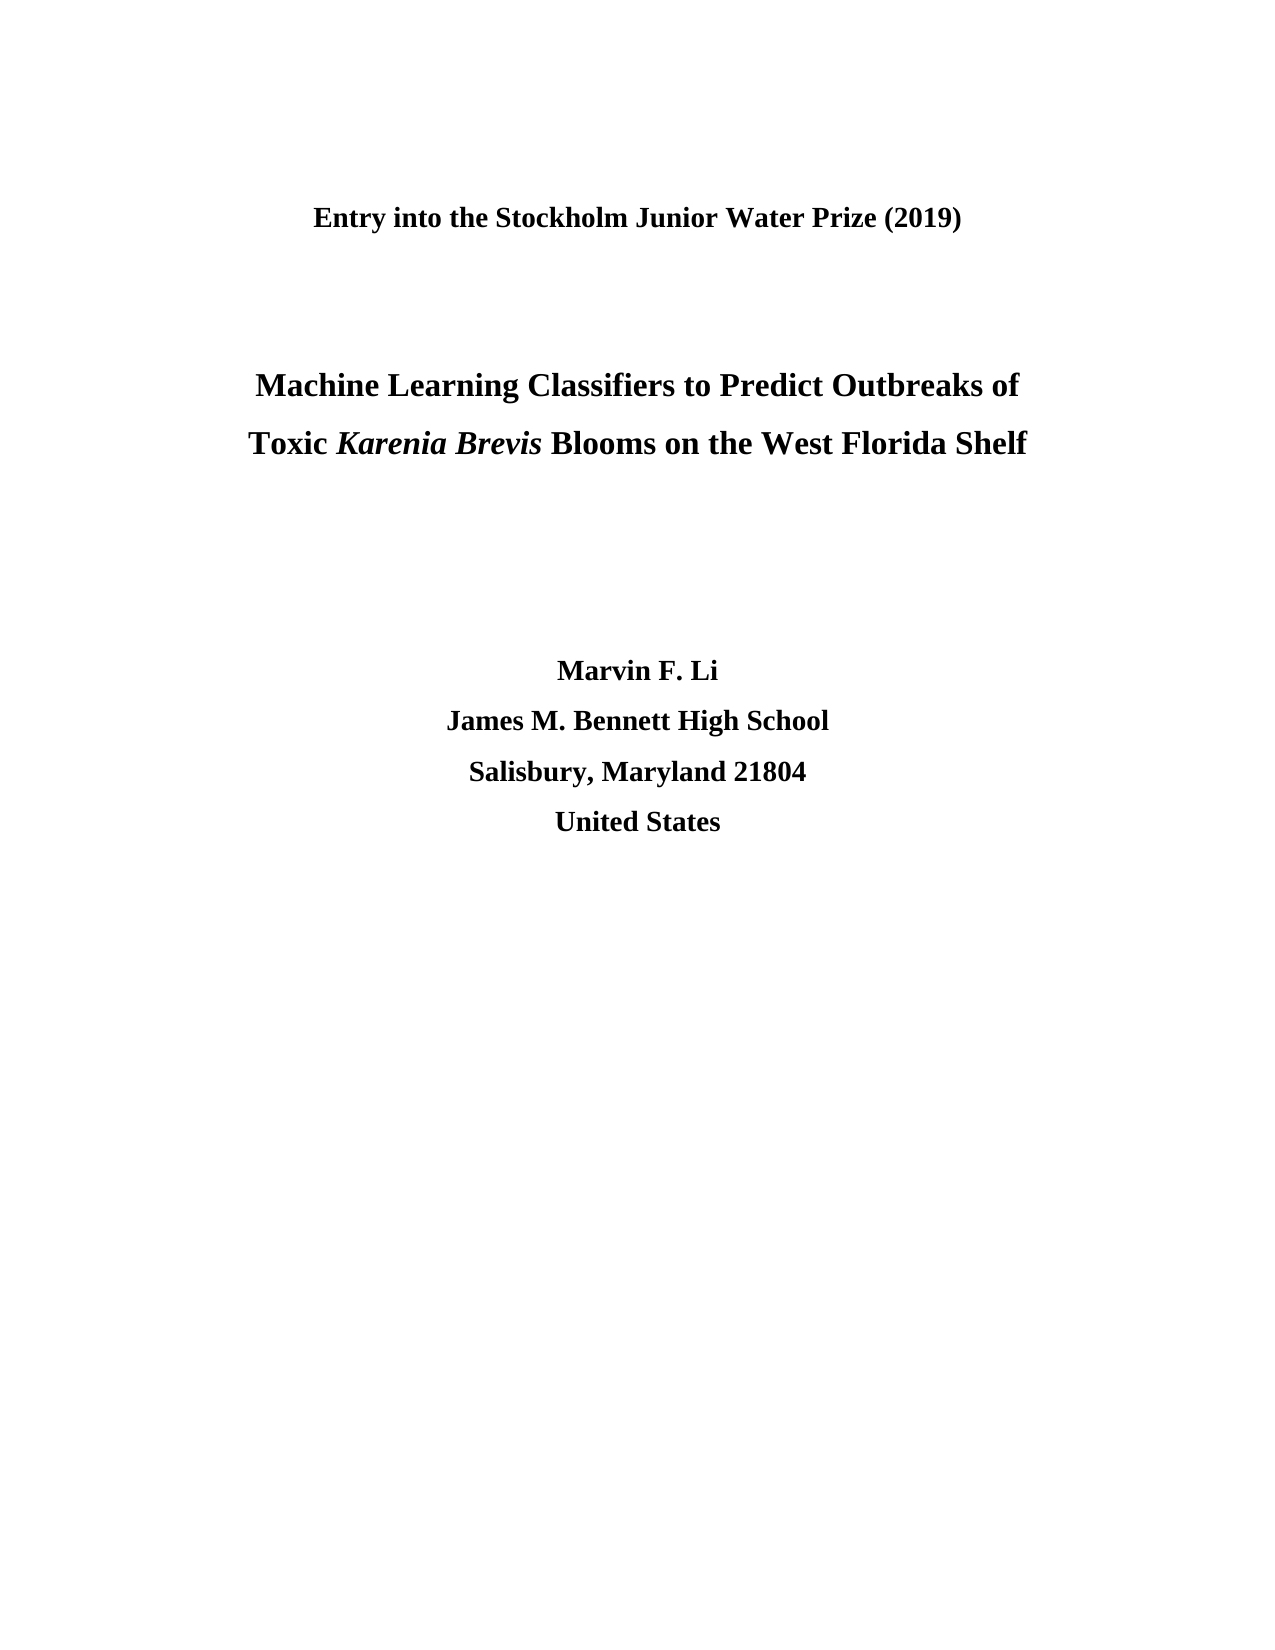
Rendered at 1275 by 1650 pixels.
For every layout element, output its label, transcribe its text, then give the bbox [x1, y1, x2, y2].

list United States [112, 804, 1162, 838]
list Marvin F. Li [112, 653, 1162, 687]
list Machine Learning Classifiers to Predict Outbreaks of [112, 366, 1162, 404]
list Toxic Karenia Brevis Blooms on the West Florida Shelf [112, 423, 1162, 461]
list James M. Bennett High School [112, 703, 1162, 737]
text Entry into the Stockholm Junior Water Prize (2019) [112, 200, 1162, 234]
list Salisbury, Maryland 21804 [112, 754, 1162, 787]
